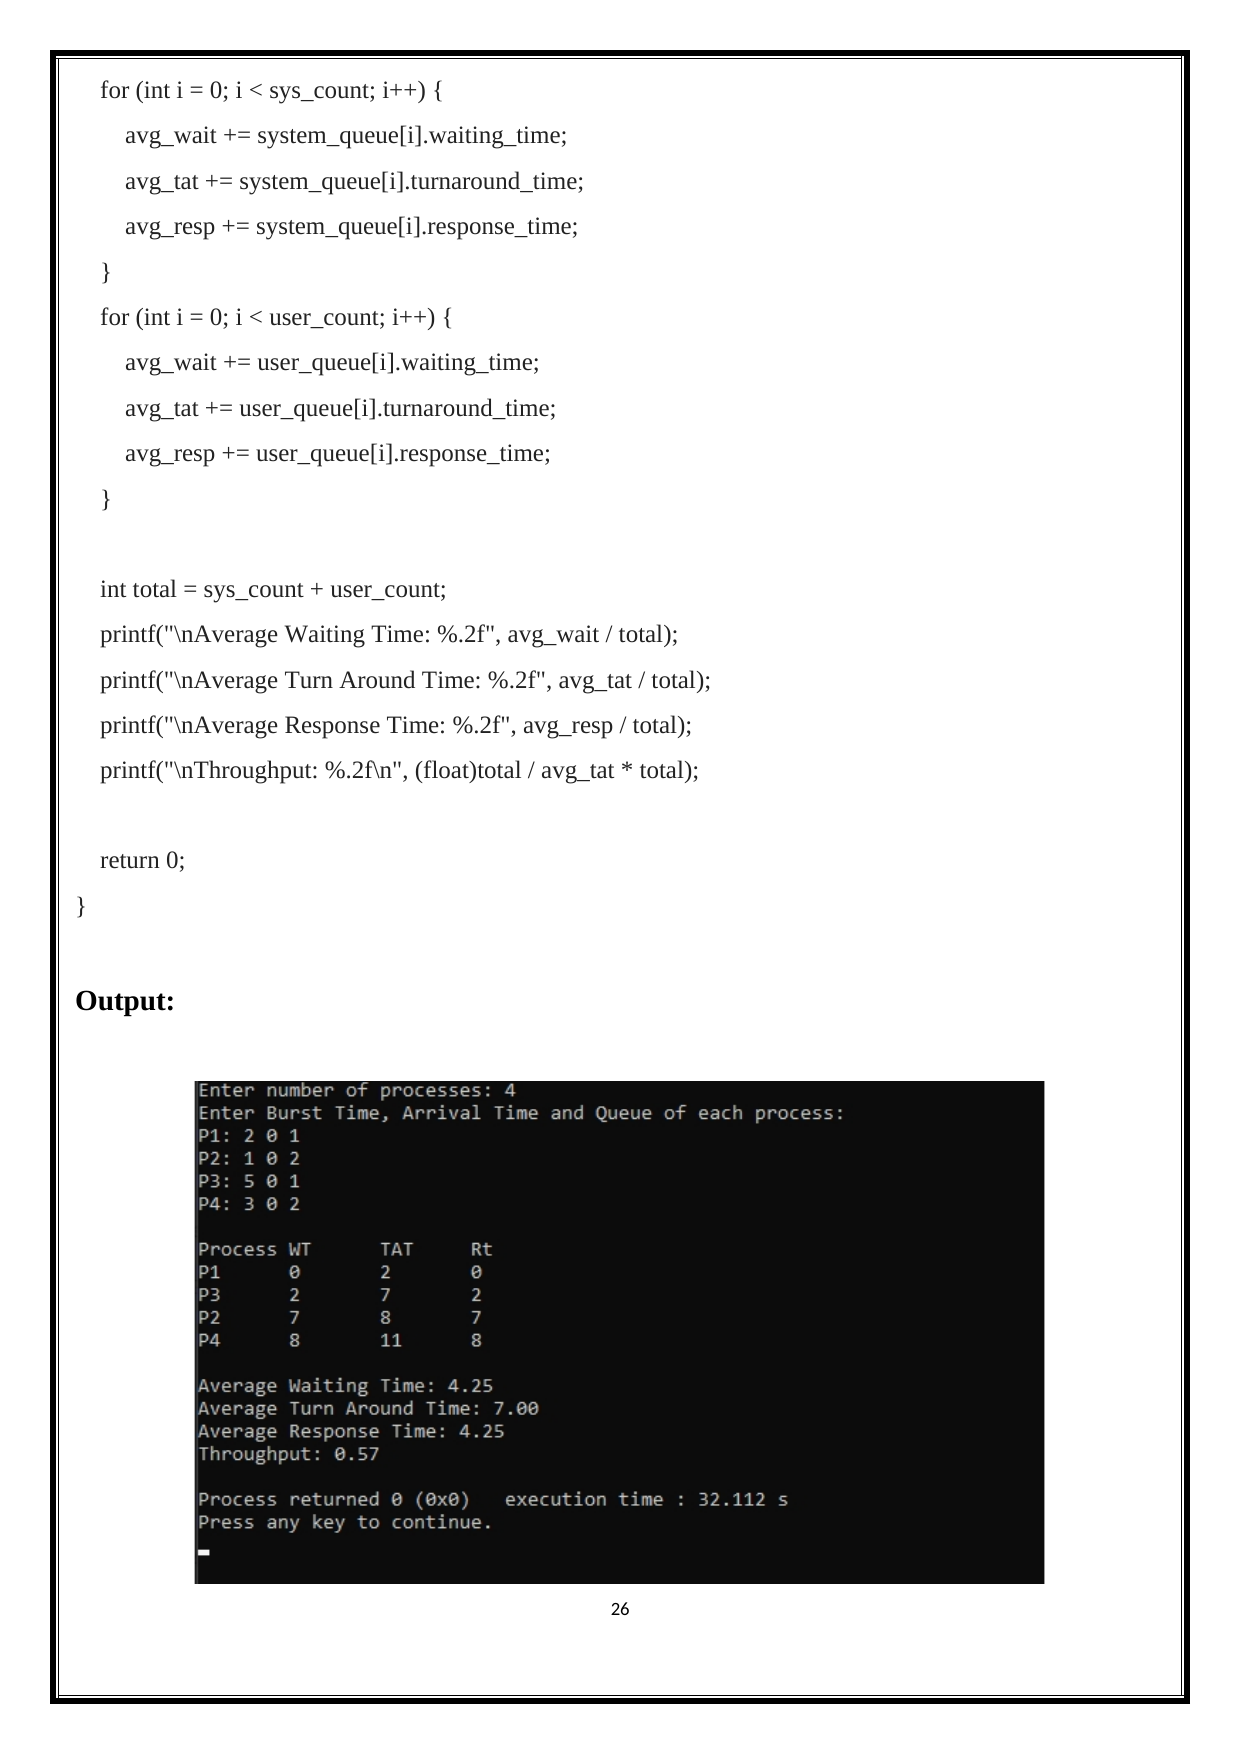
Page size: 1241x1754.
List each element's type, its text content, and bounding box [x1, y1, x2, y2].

text for (int i = 0; i < sys_count; i++) { [75, 75, 1165, 104]
text } [75, 891, 1165, 920]
text printf("\nThroughput: %.2f\n", (float)total / avg_tat * total); [75, 756, 1165, 784]
text printf("\nAverage Turn Around Time: %.2f", avg_tat / total); [75, 665, 1165, 693]
text for (int i = 0; i < user_count; i++) { [75, 302, 1165, 331]
text printf("\nAverage Response Time: %.2f", avg_resp / total); [75, 710, 1165, 739]
text int total = sys_count + user_count; [75, 574, 1165, 603]
text } [75, 257, 1165, 285]
text avg_tat += system_queue[i].turnaround_time; [75, 166, 1165, 194]
text } [75, 484, 1165, 512]
text avg_tat += user_queue[i].turnaround_time; [75, 393, 1165, 422]
text printf("\nAverage Waiting Time: %.2f", avg_wait / total); [75, 619, 1165, 648]
text avg_resp += system_queue[i].response_time; [75, 211, 1165, 240]
text avg_wait += user_queue[i].waiting_time; [75, 347, 1165, 376]
text Output: [75, 983, 1165, 1016]
picture [194, 1081, 1046, 1584]
text return 0; [75, 846, 1165, 874]
text avg_wait += system_queue[i].waiting_time; [75, 120, 1165, 149]
text avg_resp += user_queue[i].response_time; [75, 438, 1165, 467]
